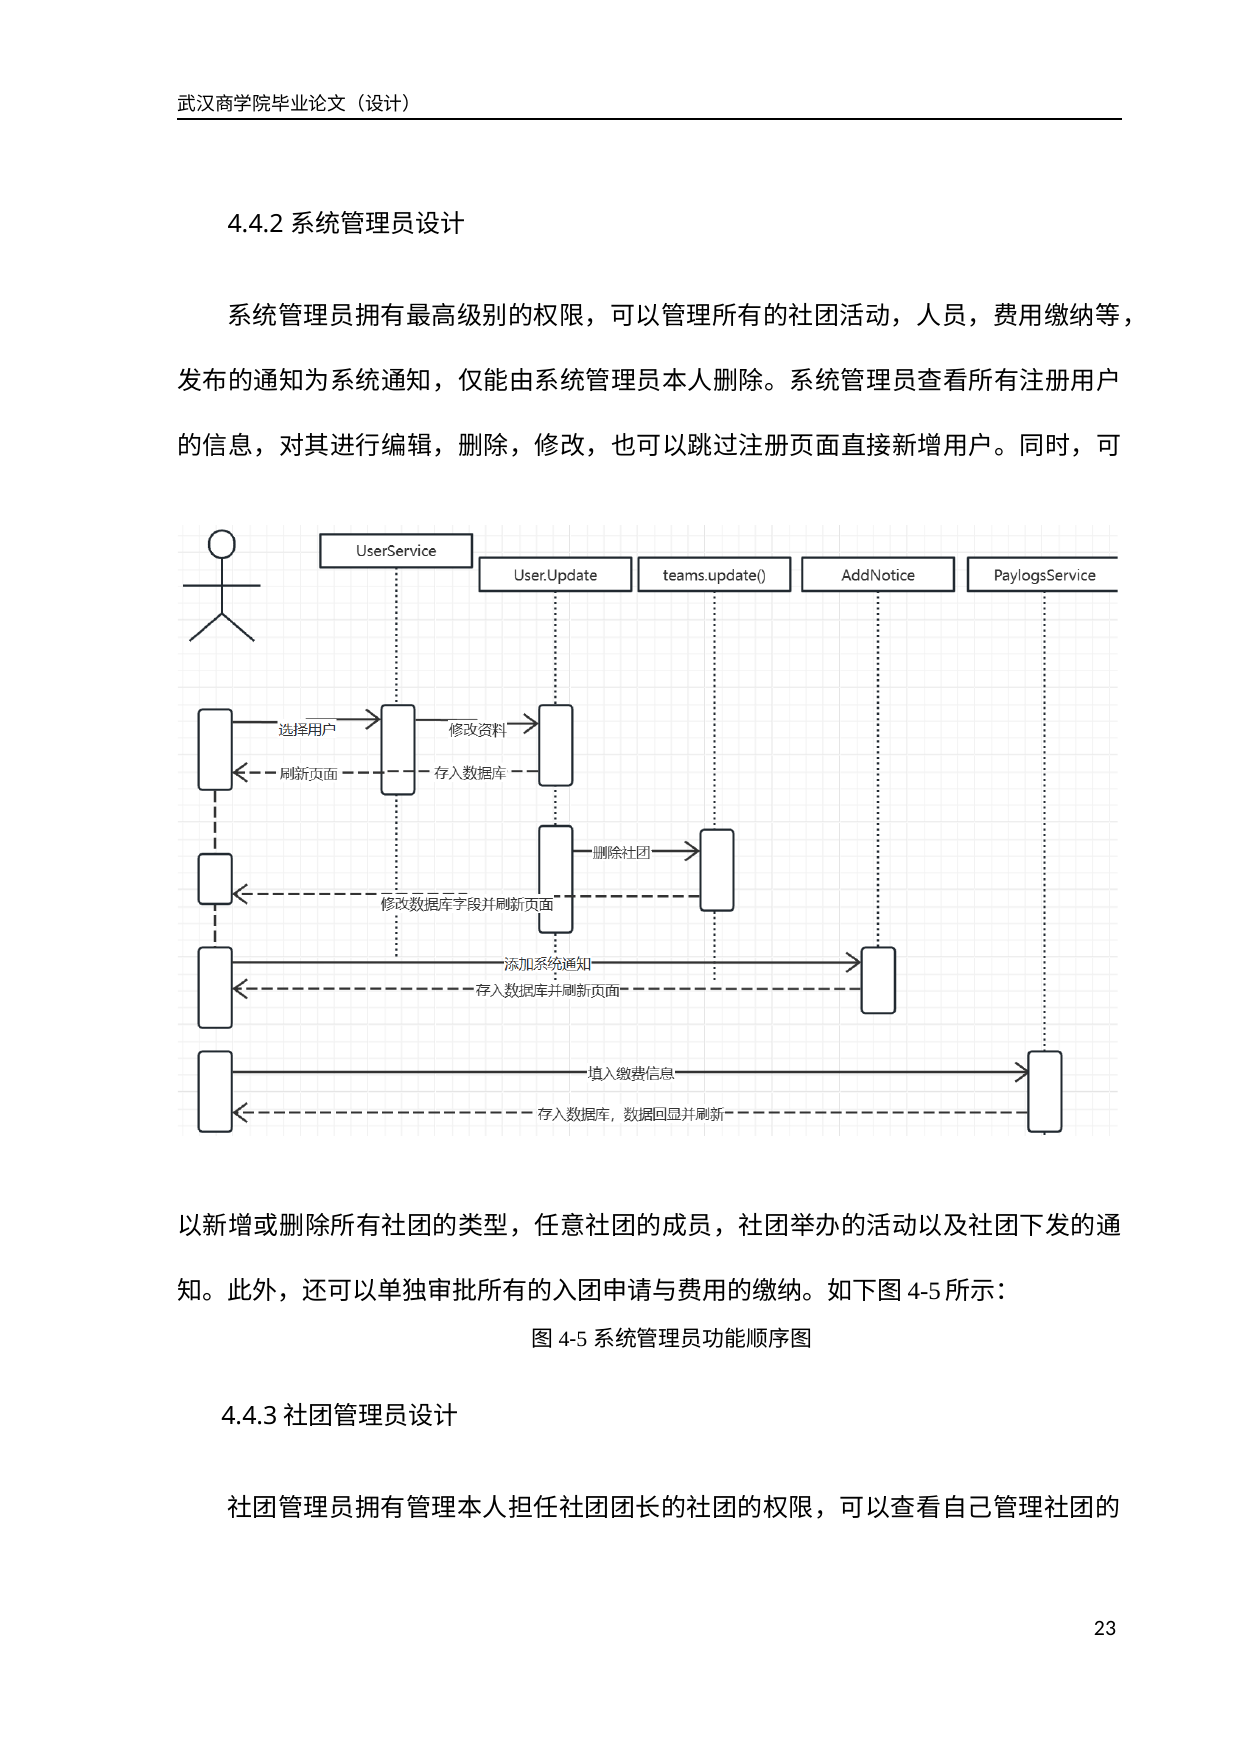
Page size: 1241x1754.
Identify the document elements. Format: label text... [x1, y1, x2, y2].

picture [177, 525, 1117, 1135]
subtitle 4.4.2 系统管理员设计 [177, 189, 1122, 254]
text 图 4-5 系统管理员功能顺序图 [177, 1321, 1122, 1354]
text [177, 1473, 1122, 1538]
subtitle 4.4.3 社团管理员设计 [221, 1381, 1122, 1446]
